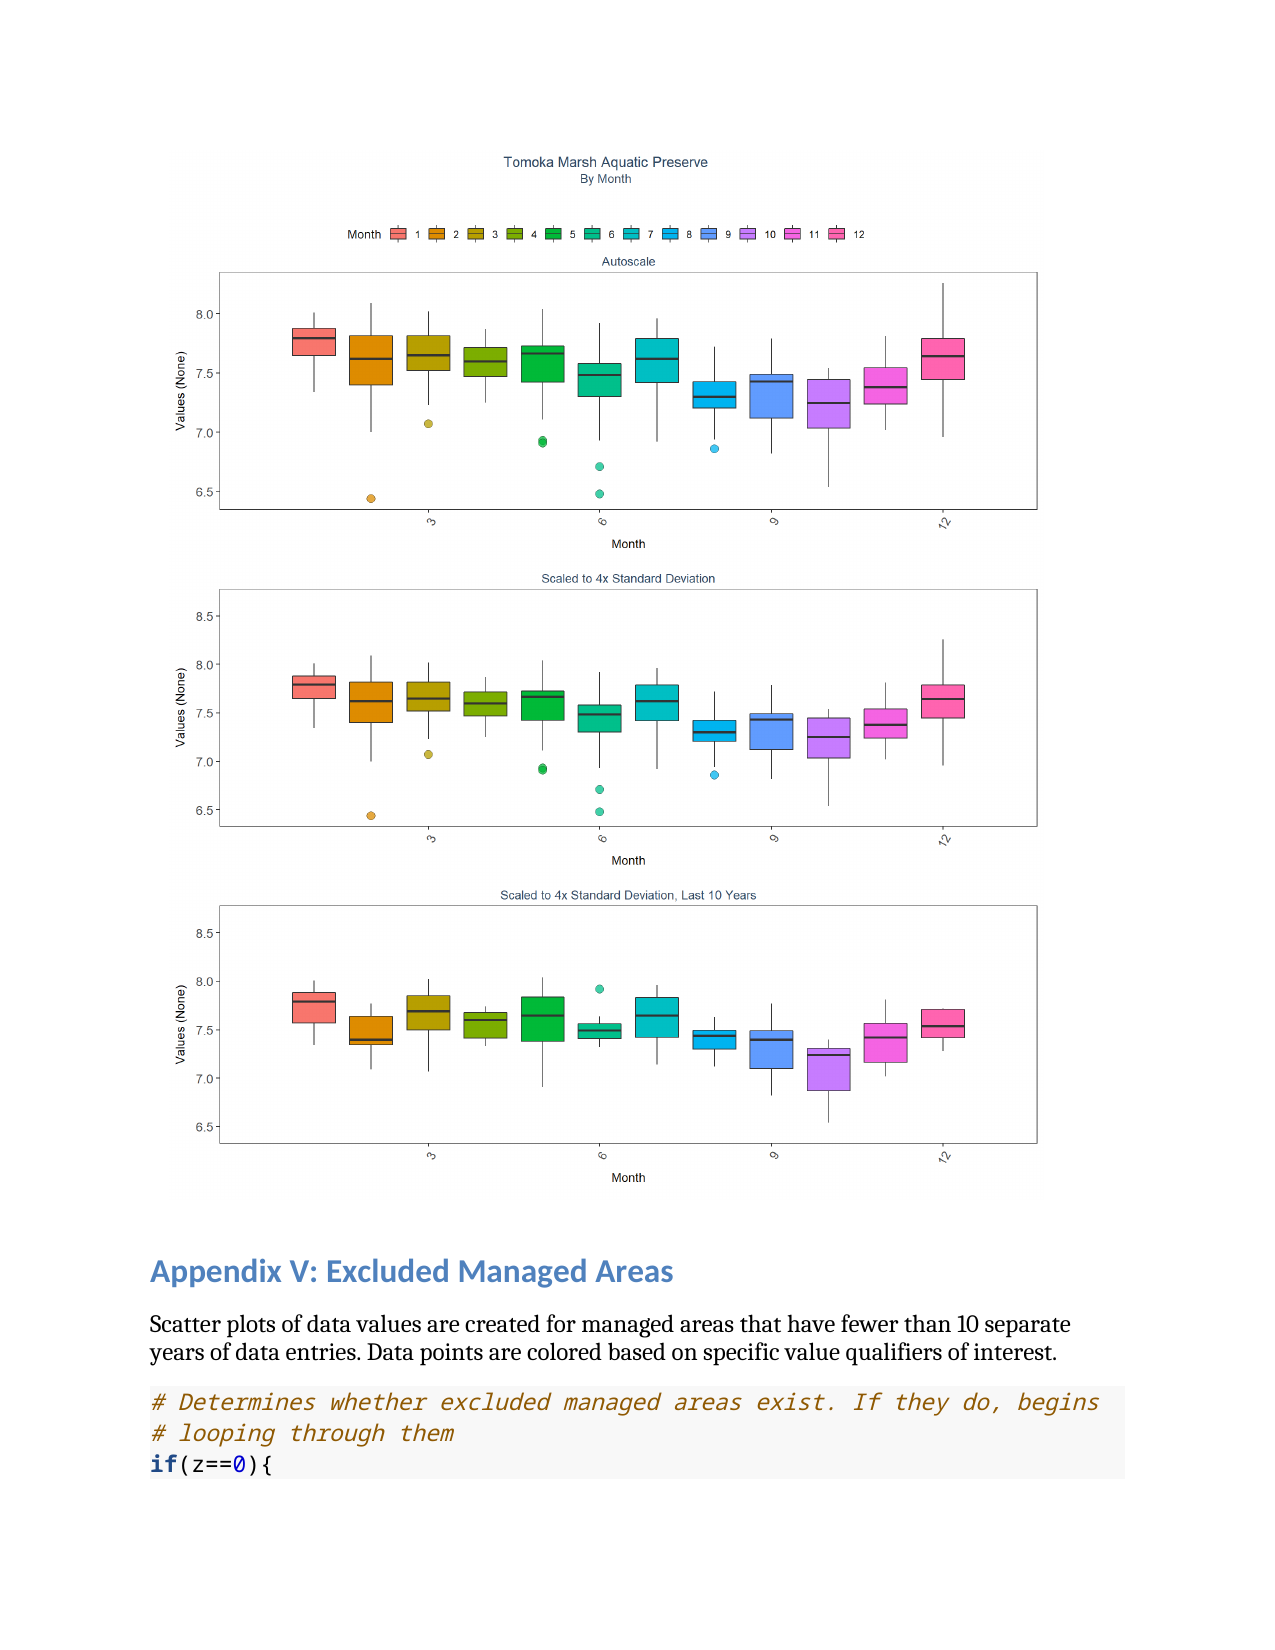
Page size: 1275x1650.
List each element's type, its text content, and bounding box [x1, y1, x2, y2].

subtitle Appendix V: Excluded Managed Areas [150, 1250, 1125, 1291]
picture [168, 150, 1044, 1200]
text Scatter plots of data values are created for managed areas that have fewer than 10 separate years of data entries. Data points are colored based on specific value qualifiers of interest. [150, 1309, 1125, 1367]
